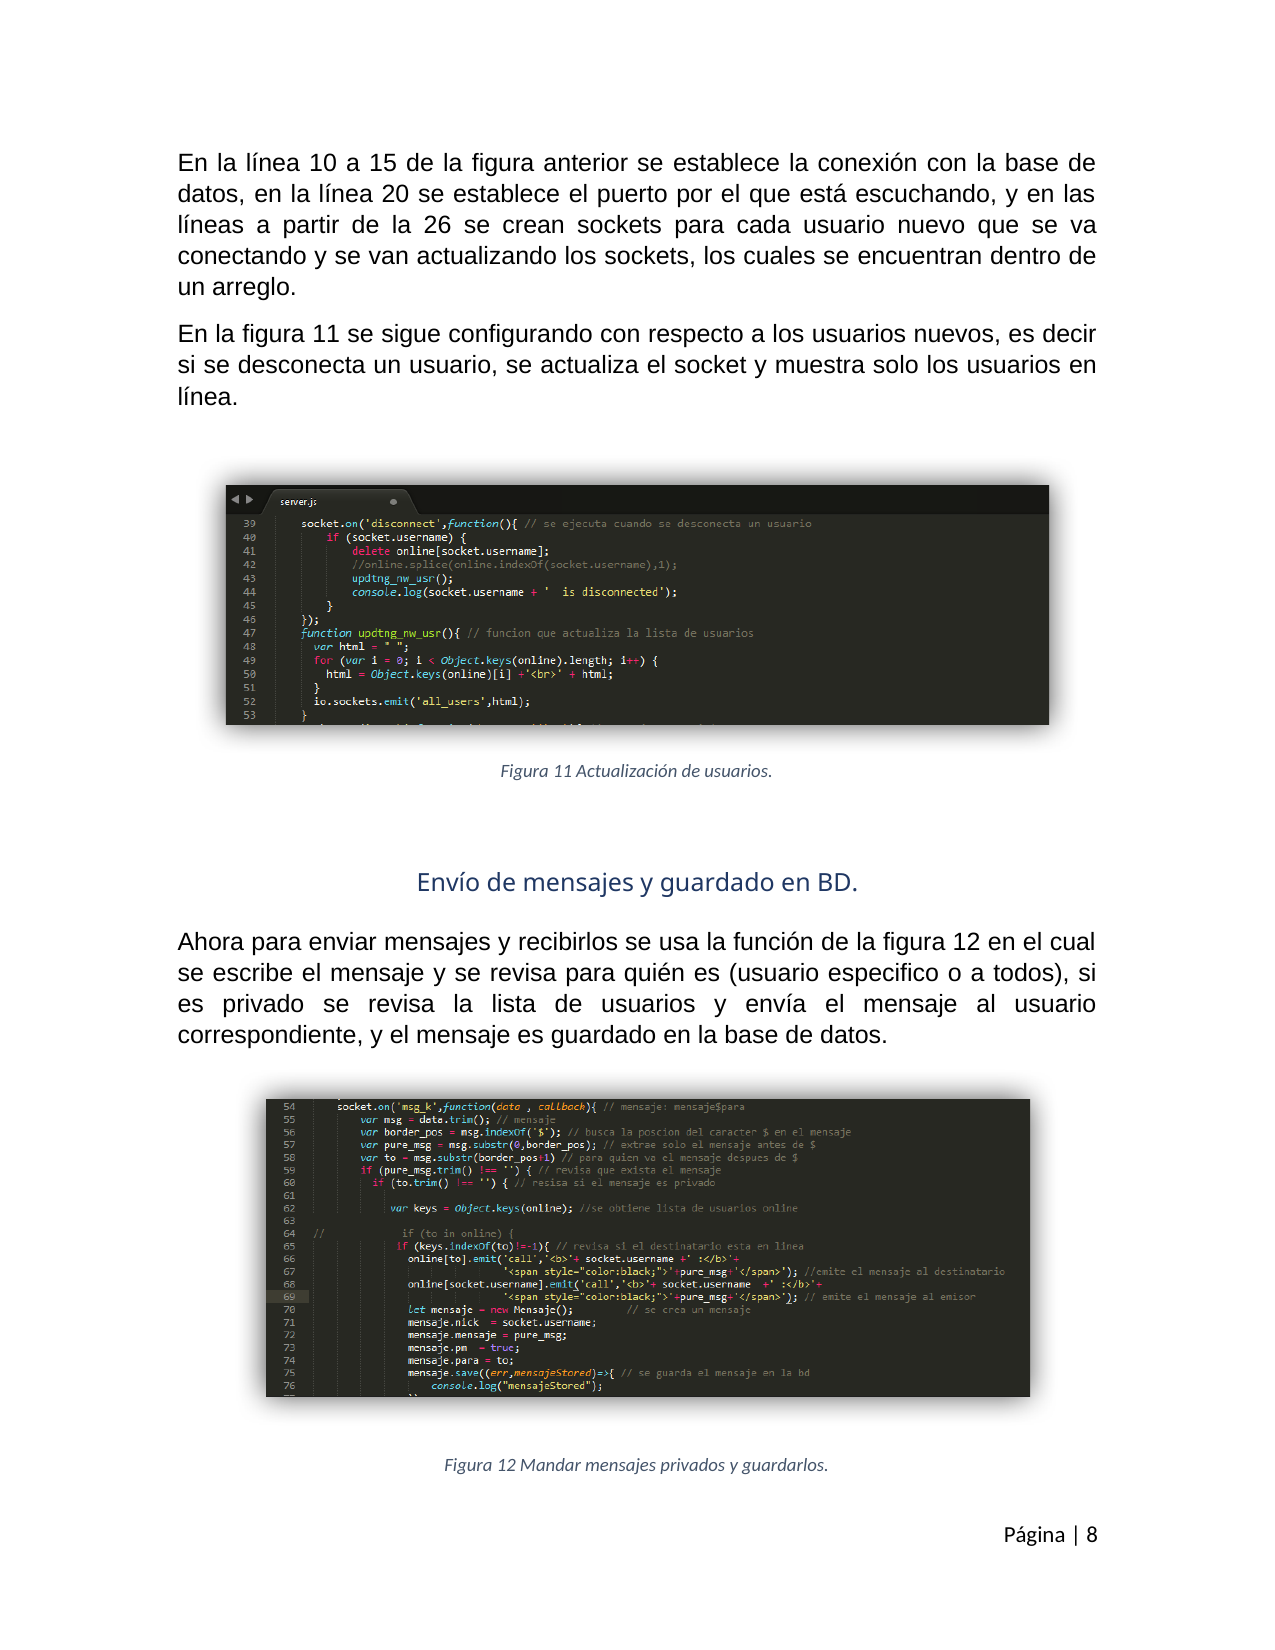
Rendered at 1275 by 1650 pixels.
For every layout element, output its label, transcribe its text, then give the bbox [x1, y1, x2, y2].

text En la línea 10 a 15 de la figura anterior se establece la conexión con la base de datos, en la línea 20 se establece el puerto por el que está escuchando, y en las líneas a partir de la 26 se crean sockets para cada usuario nuevo que se va conectando y se van actualizando los sockets, los cuales se encuentran dentro de un arreglo. [177, 148, 1098, 301]
text En la figura 11 se sigue configurando con respecto a los usuarios nuevos, es decir si se desconecta un usuario, se actualiza el socket y muestra solo los usuarios en línea. [177, 319, 1098, 410]
text Ahora para enviar mensajes y recibirlos se usa la función de la figura 12 en el cual se escribe el mensaje y se revisa para quién es (usuario especifico o a todos), si es privado se revisa la lista de usuarios y envía el mensaje al usuario correspondiente, y el mensaje es guardado en la base de datos. [177, 927, 1098, 1048]
subtitle Envío de mensajes y guardado en BD. [177, 865, 1098, 899]
picture [225, 485, 1050, 725]
text Figura 11 Actualización de usuarios. [177, 759, 1098, 782]
picture [266, 1099, 1031, 1397]
text Figura 12 Mandar mensajes privados y guardarlos. [177, 1453, 1098, 1476]
